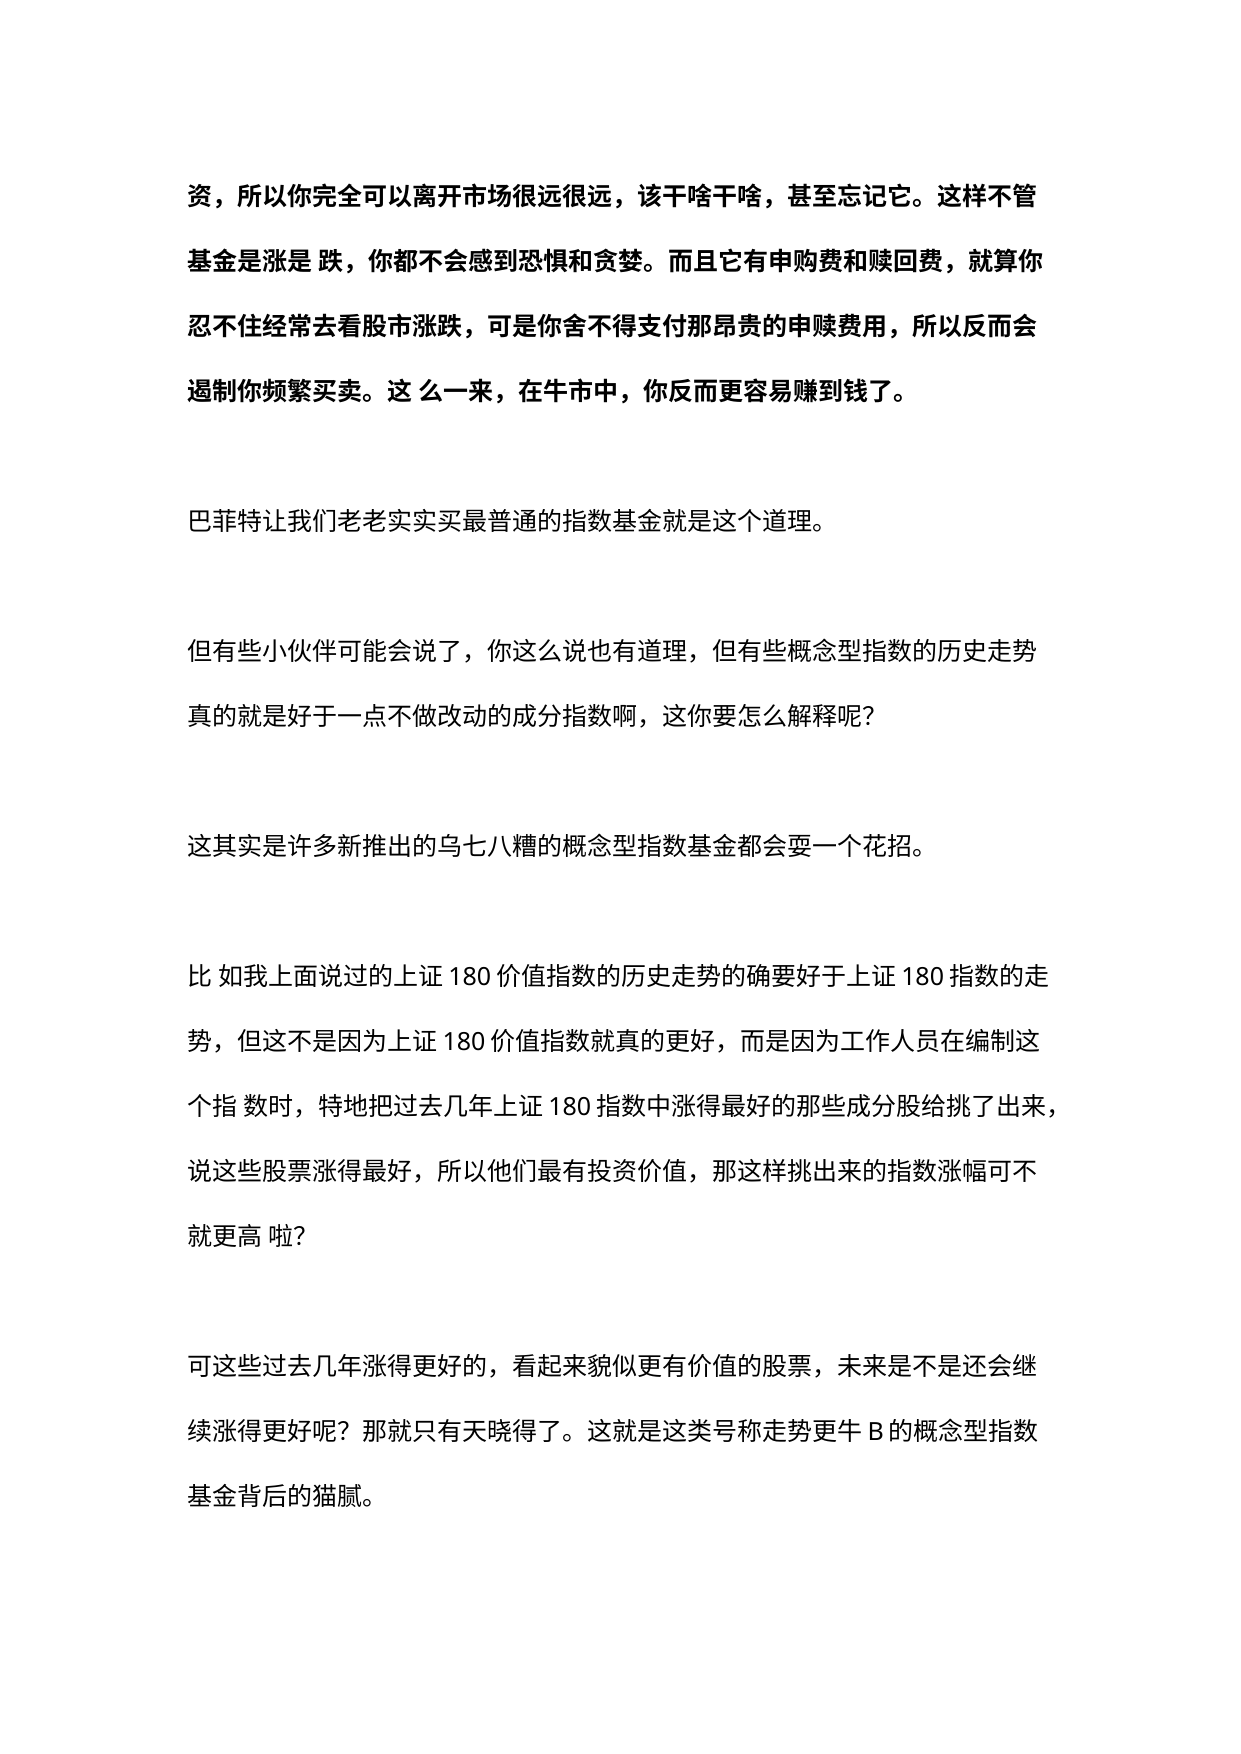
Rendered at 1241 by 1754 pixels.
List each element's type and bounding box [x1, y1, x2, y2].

text [187, 162, 1053, 1527]
